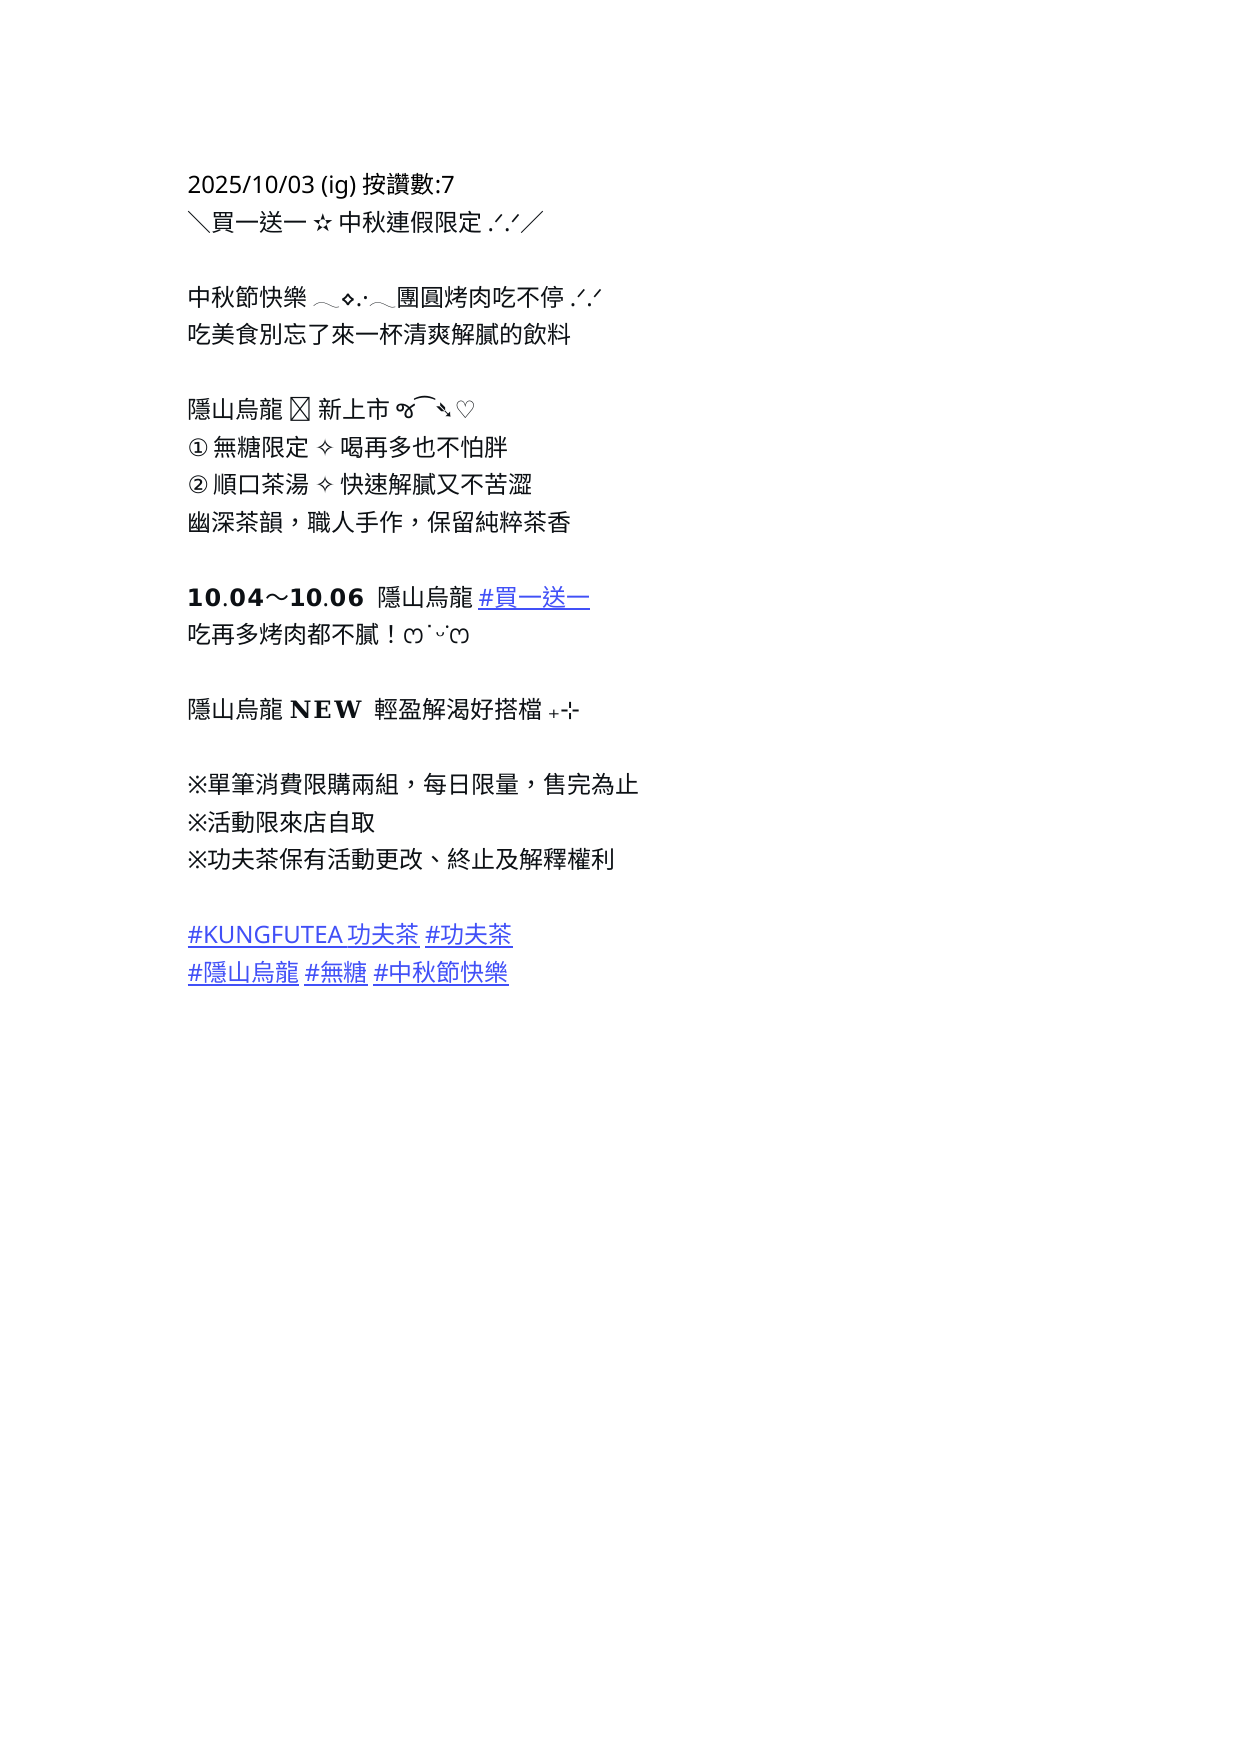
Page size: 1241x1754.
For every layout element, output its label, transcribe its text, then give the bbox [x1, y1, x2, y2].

text 2025/10/03 (ig) 按讚數:7 [187, 164, 1053, 202]
text ＼買一送一 ✫ 中秋連假限定 .ᐟ [187, 202, 1053, 989]
